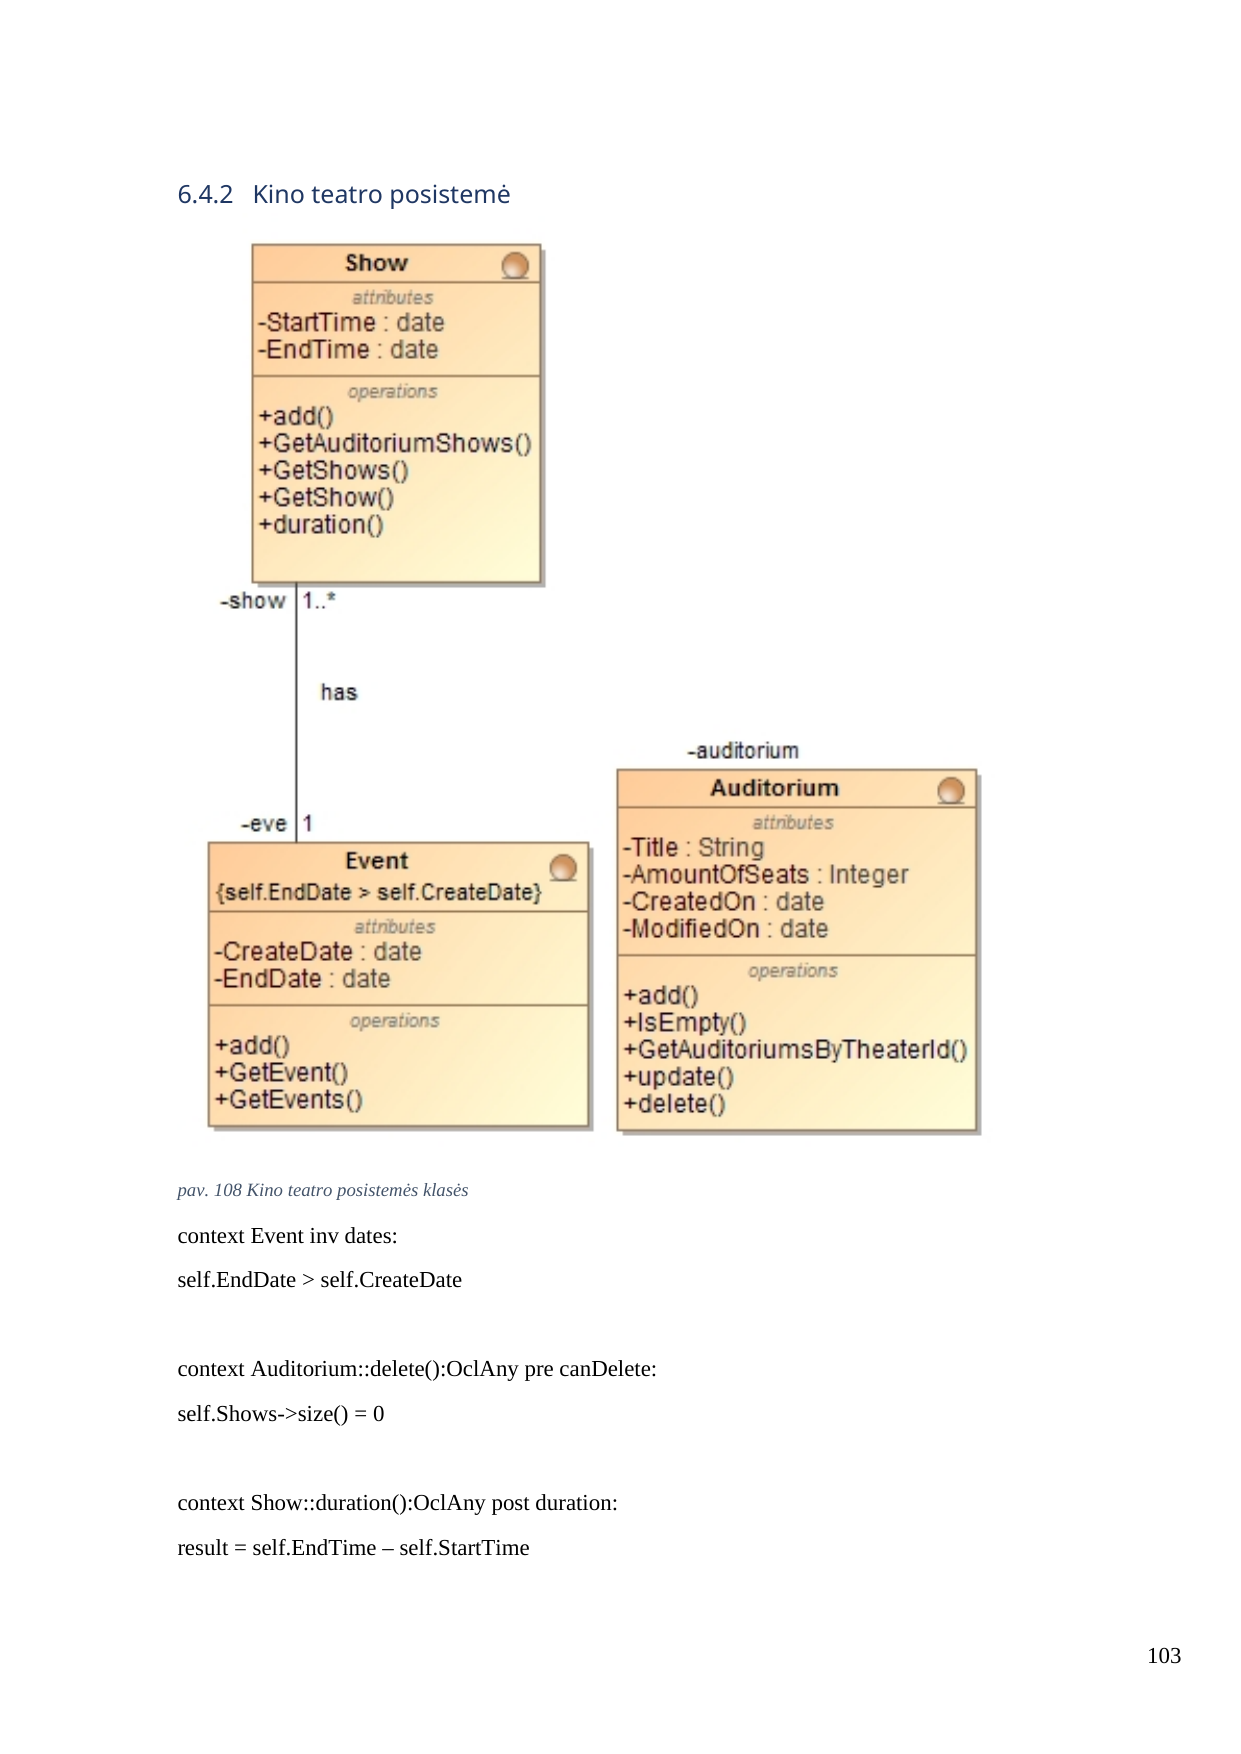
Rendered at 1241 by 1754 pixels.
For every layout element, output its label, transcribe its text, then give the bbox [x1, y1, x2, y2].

subtitle Kino teatro posistemė [177, 177, 1181, 211]
picture [177, 213, 1007, 1161]
text result = self.EndTime – self.StartTime [177, 1534, 1181, 1560]
text self.EndDate > self.CreateDate [177, 1266, 1181, 1293]
text pav. 108 Kino teatro posistemės klasės [177, 1179, 1181, 1201]
text context Event inv dates: [177, 1222, 1181, 1248]
text context Auditorium::delete():OclAny pre canDelete: [177, 1355, 1181, 1382]
text context Show::duration():OclAny post duration: [177, 1489, 1181, 1516]
text self.Shows->size() = 0 [177, 1400, 1181, 1426]
